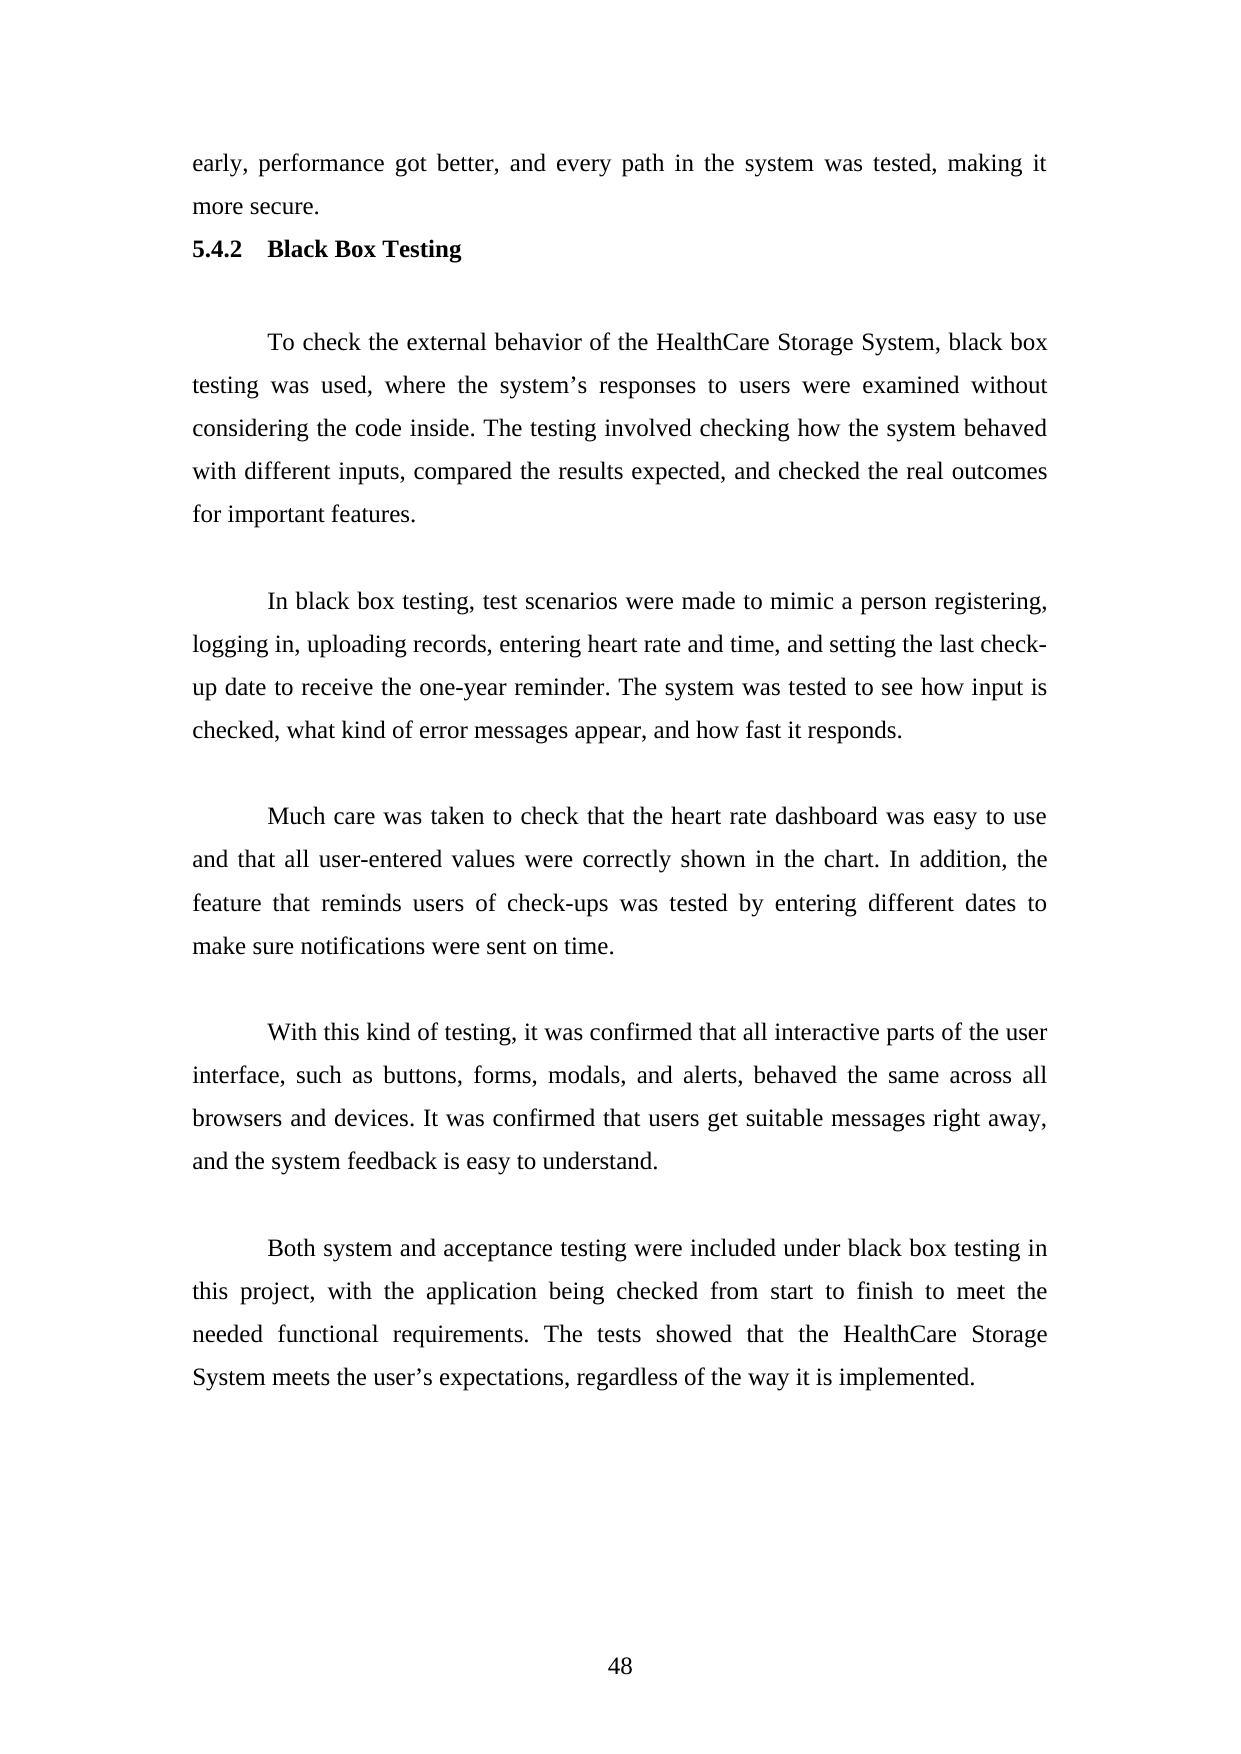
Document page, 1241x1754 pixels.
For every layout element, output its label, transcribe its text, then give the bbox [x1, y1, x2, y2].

subtitle Black Box Testing [192, 234, 1048, 263]
text To check the external behavior of the HealthCare Storage System, black box testing was used, where the system’s responses to users were examined without considering the code inside. The testing involved checking how the system behaved with different inputs, compared the results expected, and checked the real outcomes for important features. [192, 327, 1048, 528]
text Both system and acceptance testing were included under black box testing in this project, with the application being checked from start to finish to meet the needed functional requirements. The tests showed that the HealthCare Storage System meets the user’s expectations, regardless of the way it is implemented. [192, 1233, 1048, 1391]
text With this kind of testing, it was confirmed that all interactive parts of the user interface, such as buttons, forms, modals, and alerts, behaved the same across all browsers and devices. It was confirmed that users get suitable messages right away, and the system feedback is easy to understand. [192, 1017, 1048, 1175]
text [192, 148, 1048, 219]
text Much care was taken to check that the heart rate dashboard was easy to use and that all user-entered values were correctly shown in the chart. In addition, the feature that reminds users of check-ups was tested by entering different dates to make sure notifications were sent on time. [192, 801, 1048, 959]
text In black box testing, test scenarios were made to mimic a person registering, logging in, uploading records, entering heart rate and time, and setting the last check-up date to receive the one-year reminder. The system was tested to see how input is checked, what kind of error messages appear, and how fast it responds. [192, 586, 1048, 744]
